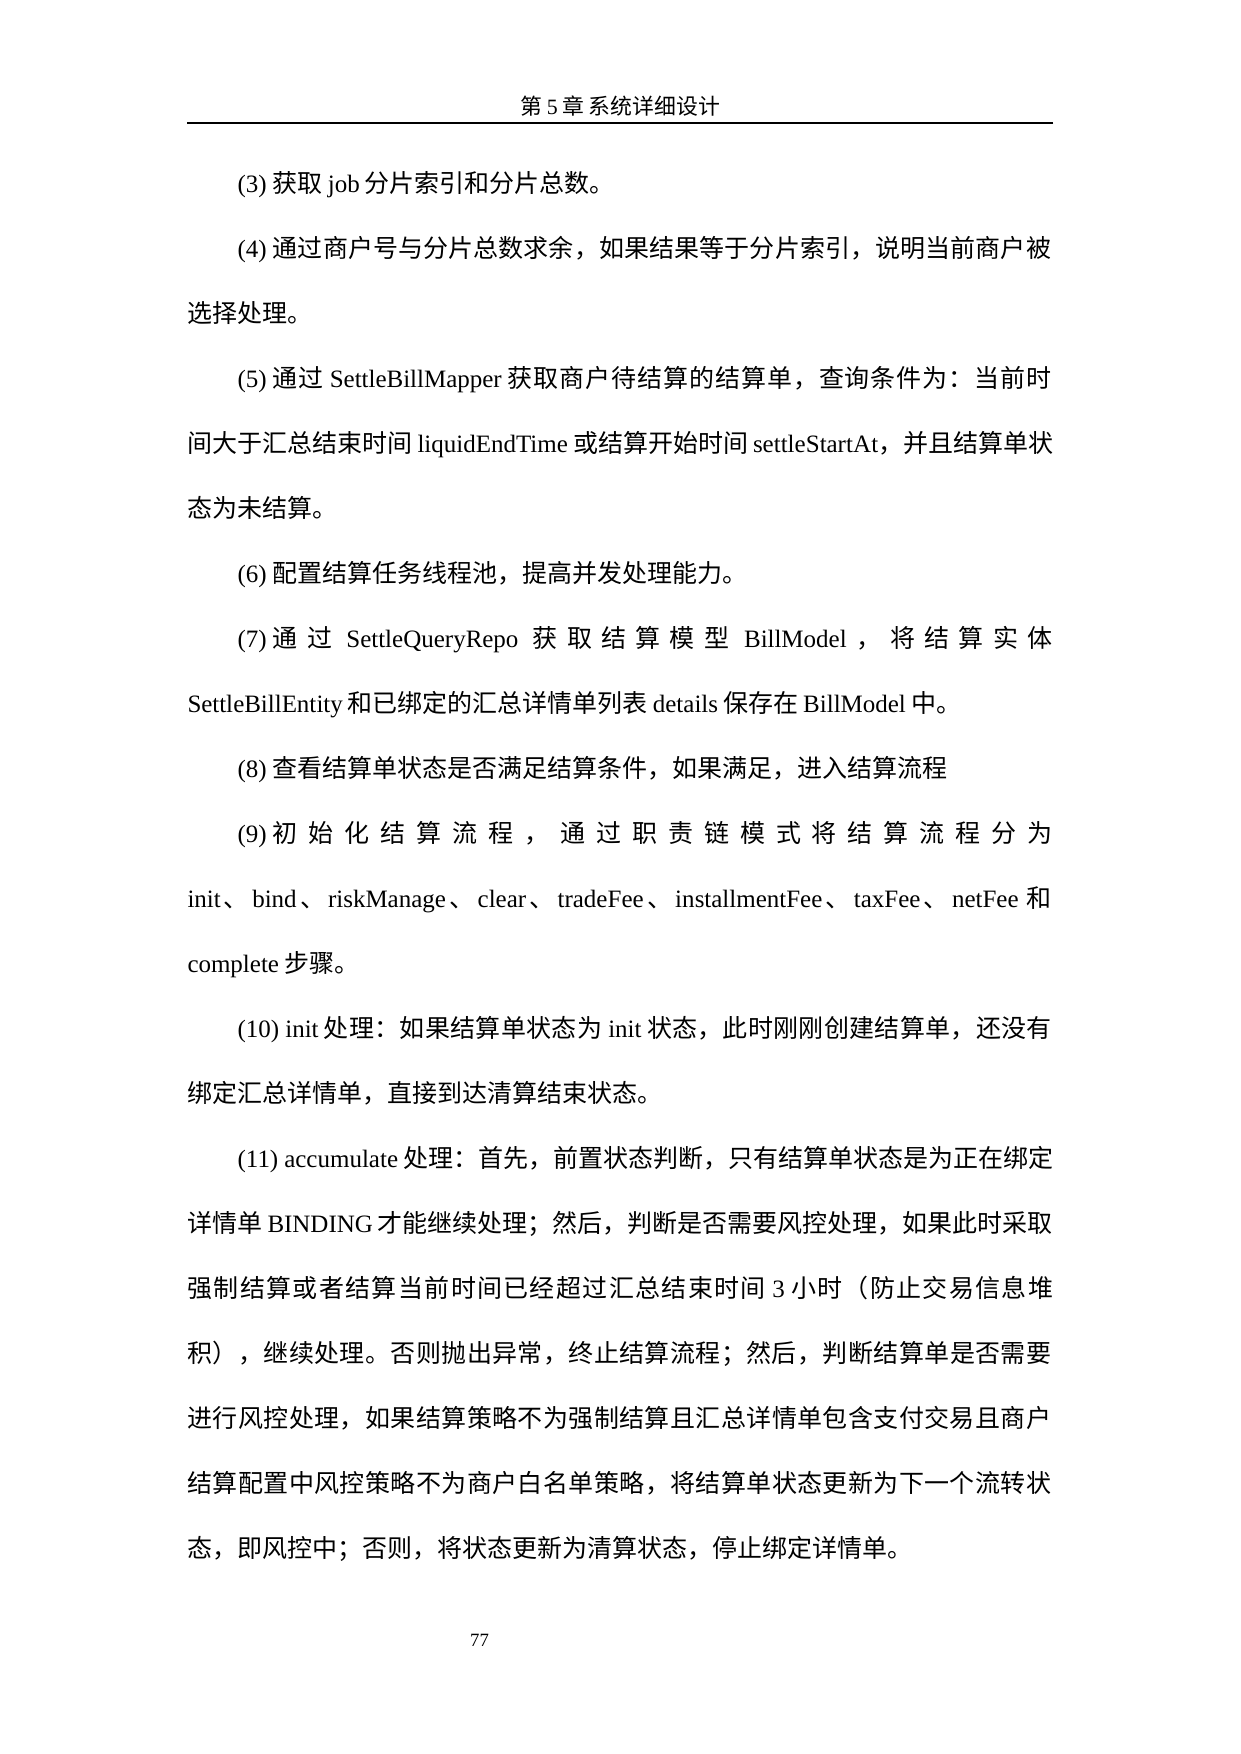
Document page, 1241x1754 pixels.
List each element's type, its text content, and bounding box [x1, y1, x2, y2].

list accumulate处理：首先，前置状态判断，只有结算单状态是为正在绑定详情单BINDING才能继续处理；然后，判断是否需要风控处理，如果此时采取强制结算或者结算当前时间已经超过汇总结束时间3小时（防止交易信息堆积），继续处理。否则抛出异常，终止结算流程；然后，判断结算单是否需要进行风控处理，如果结算策略不为强制结算且汇总详情单包含支付交易且商户结算配置中风控策略不为商户白名单策略，将结算单状态更新为下一个流转状态，即风控中；否则，将状态更新为清算状态，停止绑定详情单。 [187, 1125, 1053, 1580]
list 配置结算任务线程池，提高并发处理能力。 [187, 540, 1053, 605]
list 通过SettleBillMapper获取商户待结算的结算单，查询条件为：当前时间大于汇总结束时间liquidEndTime或结算开始时间settleStartAt，并且结算单状态为未结算。 [187, 345, 1053, 540]
list 通过商户号与分片总数求余，如果结果等于分片索引，说明当前商户被选择处理。 [187, 215, 1053, 345]
list 通过SettleQueryRepo获取结算模型BillModel，将结算实体SettleBillEntity和已绑定的汇总详情单列表details保存在BillModel中。 [187, 605, 1053, 735]
list 获取job分片索引和分片总数。 [187, 150, 1053, 215]
list 初始化结算流程，通过职责链模式将结算流程分为init、bind、riskManage、clear、tradeFee、installmentFee、taxFee、netFee和complete步骤。 [187, 800, 1053, 995]
list 查看结算单状态是否满足结算条件，如果满足，进入结算流程 [187, 735, 1053, 800]
list init处理：如果结算单状态为init状态，此时刚刚创建结算单，还没有绑定汇总详情单，直接到达清算结束状态。 [187, 995, 1053, 1125]
